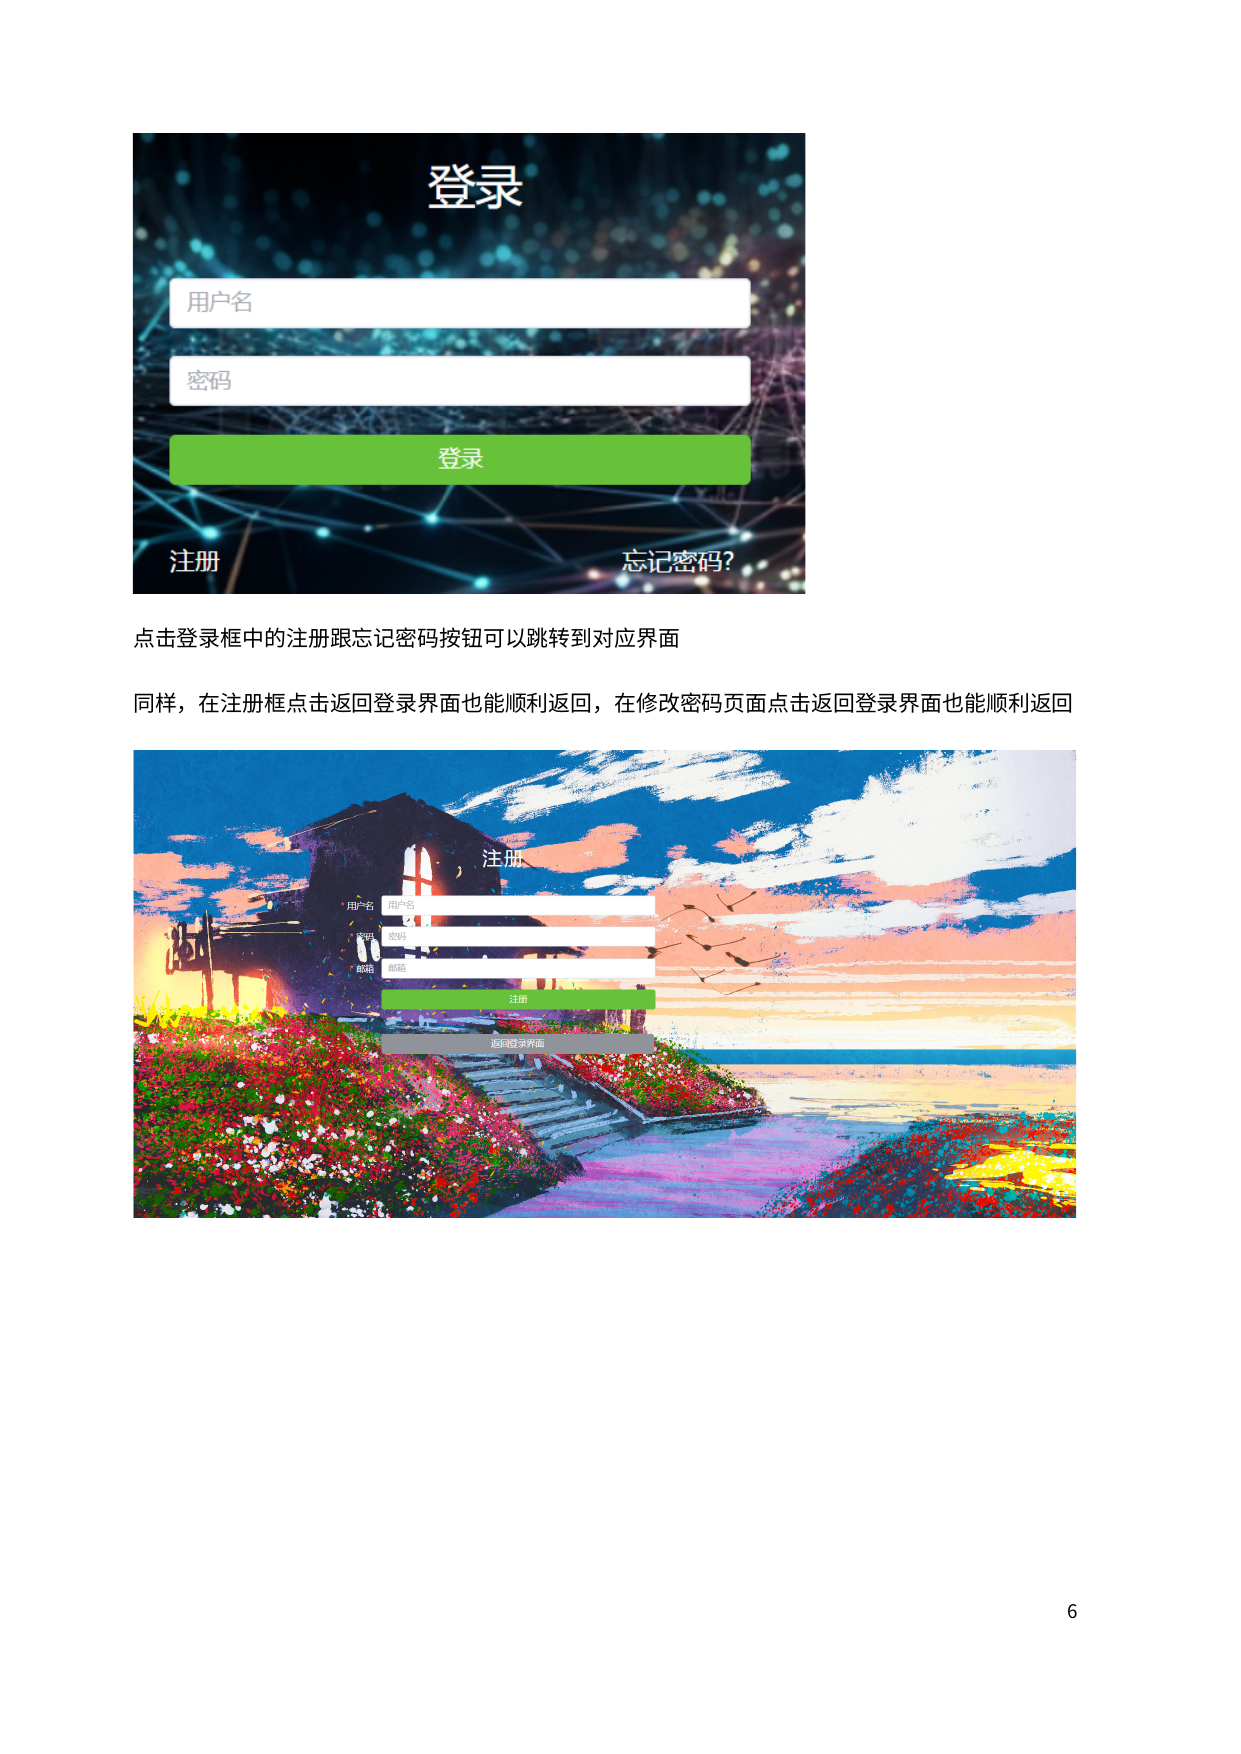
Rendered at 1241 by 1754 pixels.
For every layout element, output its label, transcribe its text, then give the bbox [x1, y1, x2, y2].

text 点击登录框中的注册跟忘记密码按钮可以跳转到对应界面 [133, 621, 1078, 653]
text 同样，在注册框点击返回登录界面也能顺利返回，在修改密码页面点击返回登录界面也能顺利返回 [133, 686, 1078, 718]
picture [132, 133, 806, 594]
picture [132, 750, 1077, 1218]
